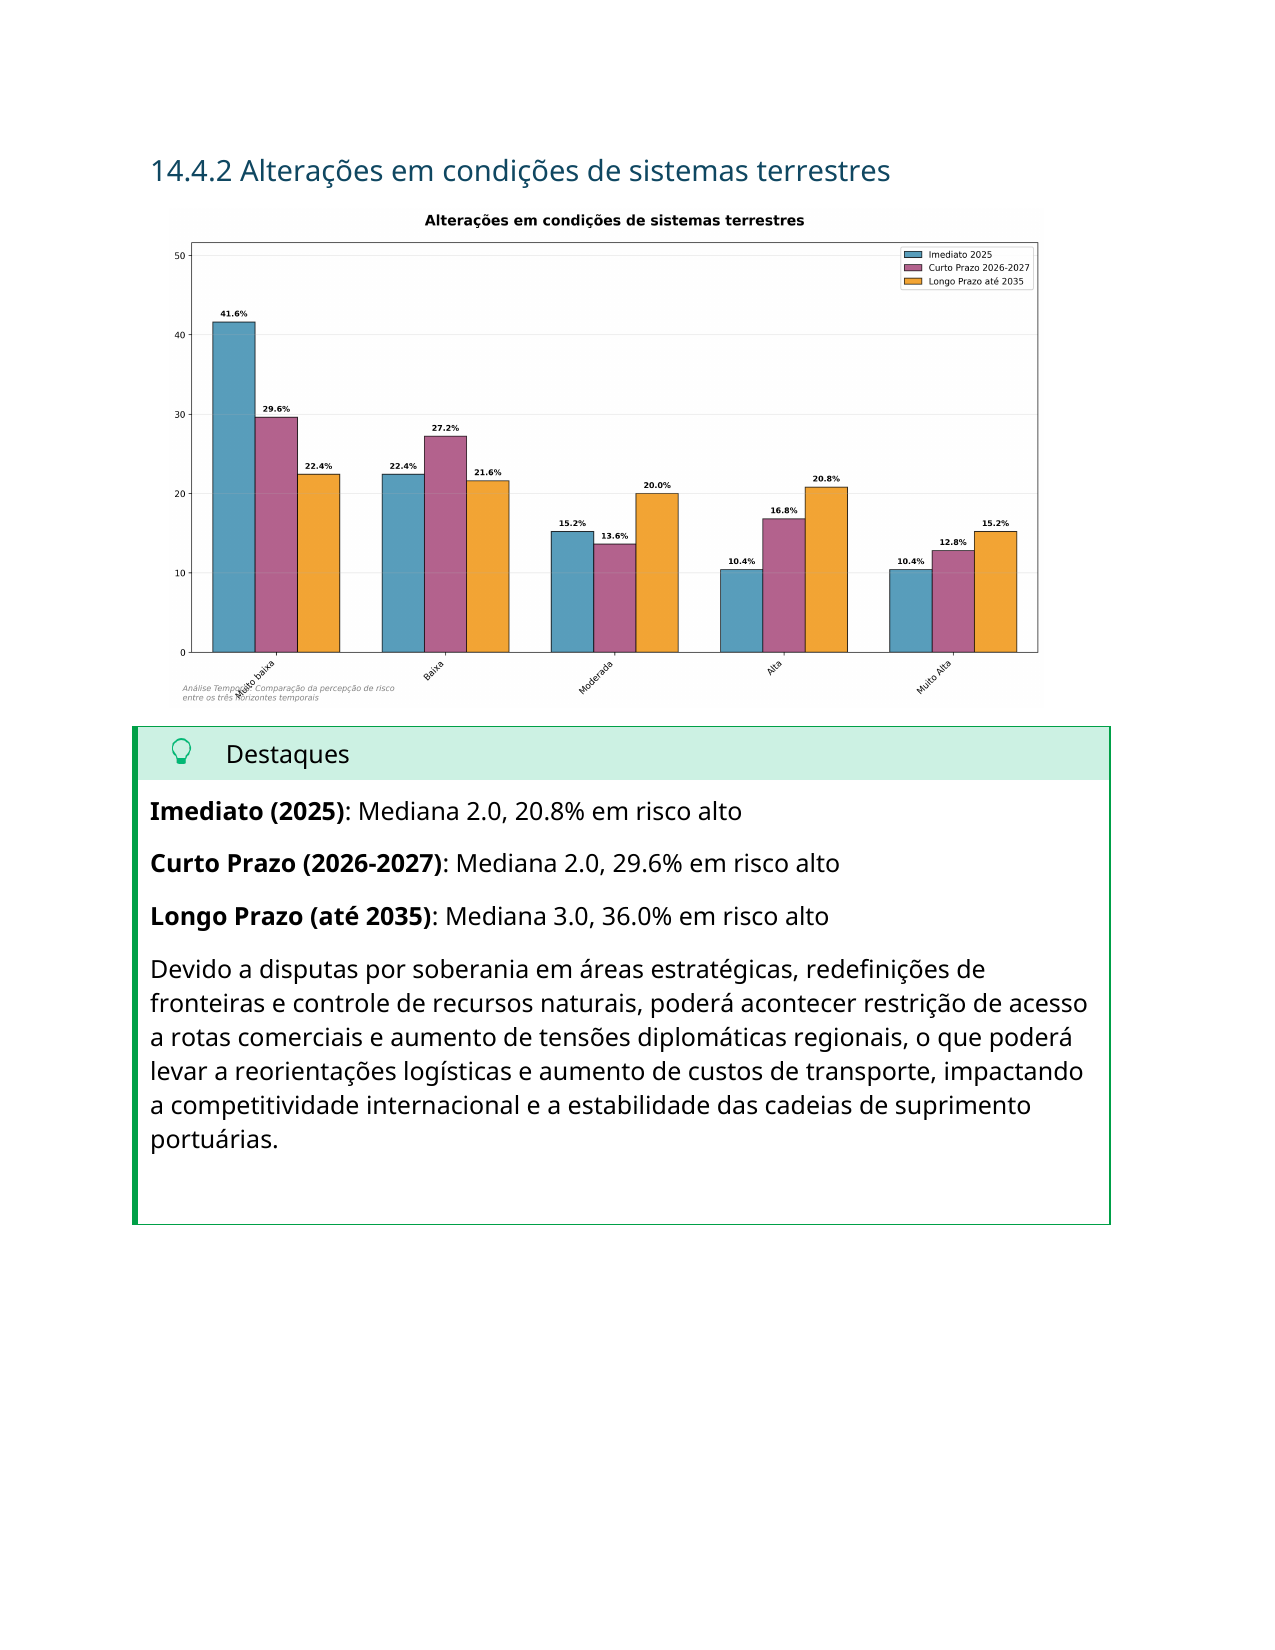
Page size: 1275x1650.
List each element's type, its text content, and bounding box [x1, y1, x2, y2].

picture [168, 738, 194, 764]
table_cell Imediato (2025): Mediana 2.0, 20.8% em risco alto Curto Prazo (2026-2027): Mediana 2.0, 29.6% em risco alto Longo Prazo (até 2035): Mediana 3.0, 36.0% em risco alto Devido a disputas por soberania em áreas estratégicas, redefinições de fronteiras e controle de recursos naturais, poderá acontecer restrição de acesso a rotas comerciais e aumento de tensões diplomáticas regionais, o que poderá levar a reorientações logísticas e aumento de custos de transporte, impactando a competitividade internacional e a estabilidade das cadeias de suprimento portuárias. [138, 780, 1109, 1224]
subtitle 14.4.2 Alterações em condições de sistemas terrestres [150, 150, 1125, 190]
picture [168, 208, 1044, 708]
table_header Destaques [138, 727, 1109, 780]
